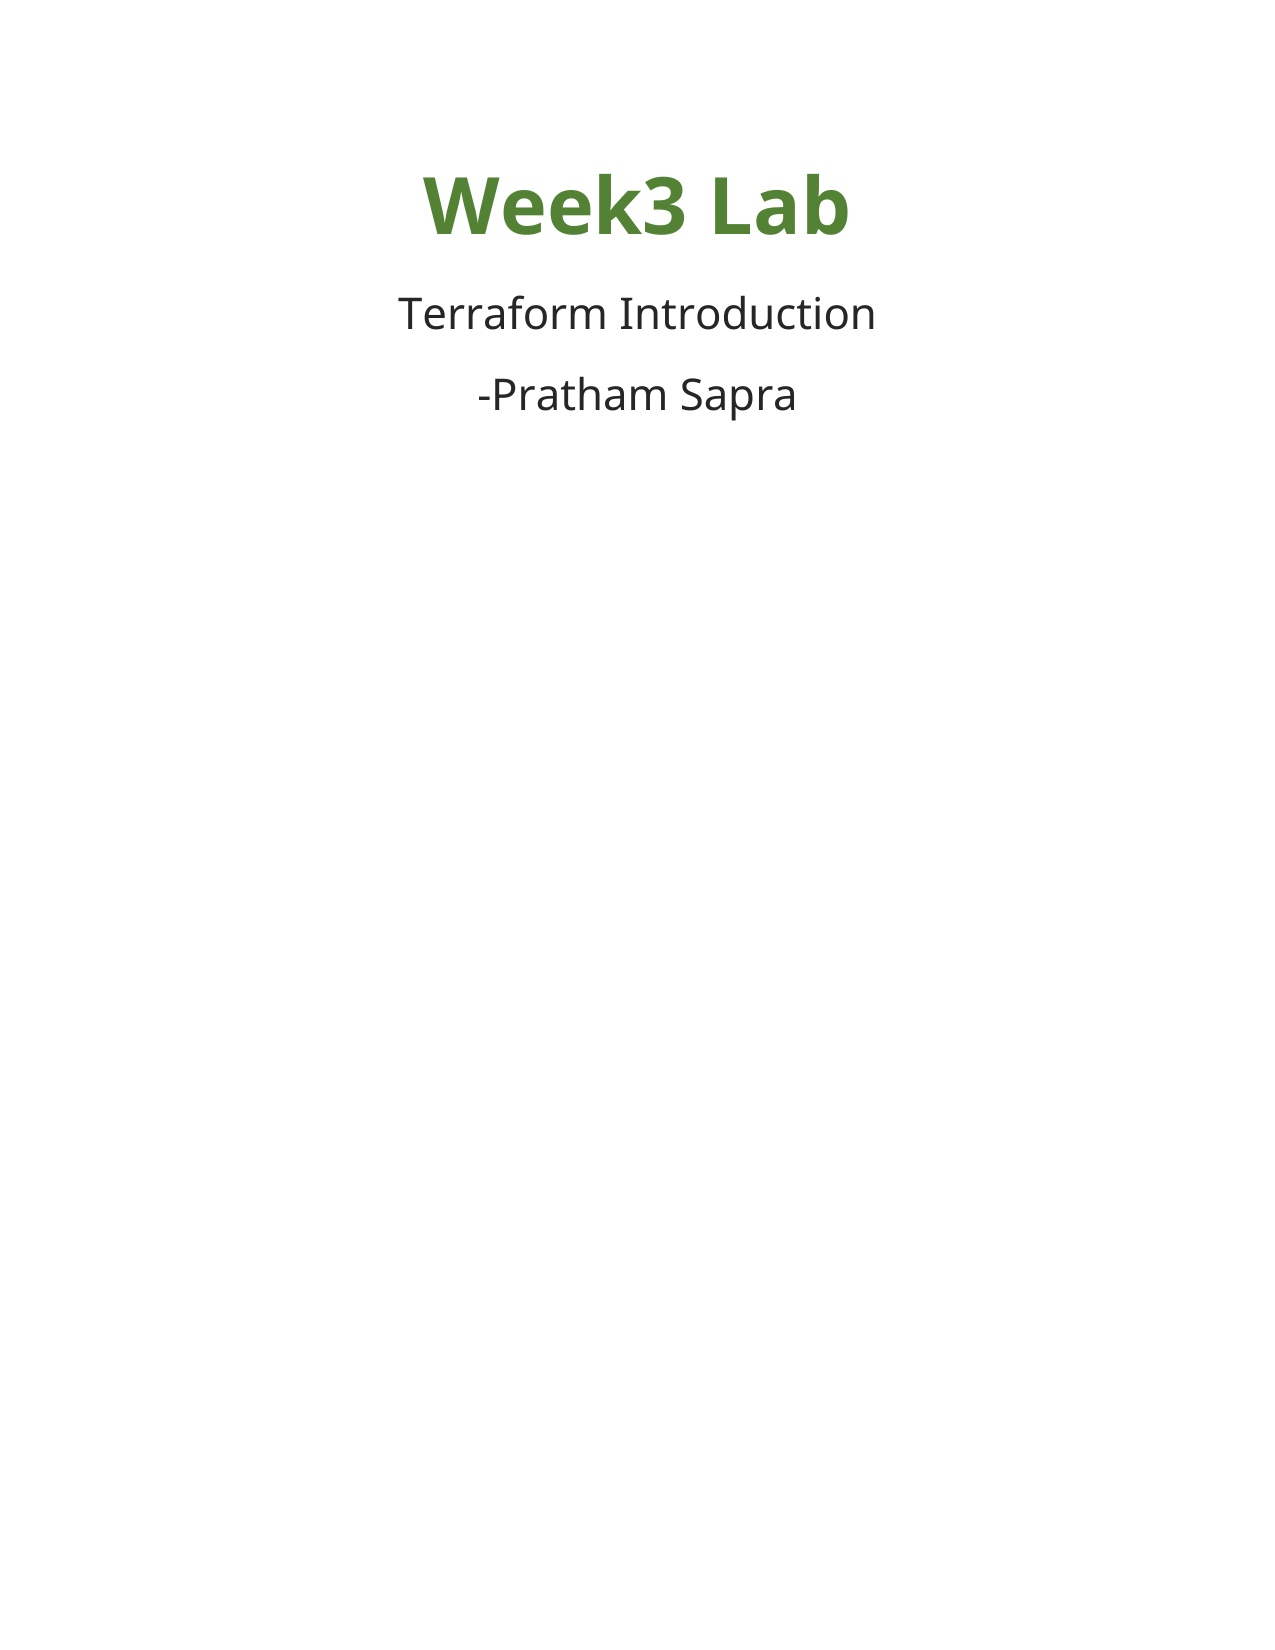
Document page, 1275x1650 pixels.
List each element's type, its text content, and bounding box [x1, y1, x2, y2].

title -Pratham Sapra [150, 364, 1125, 423]
title Terraform Introduction [150, 283, 1125, 343]
title Week3 Lab [150, 150, 1125, 258]
